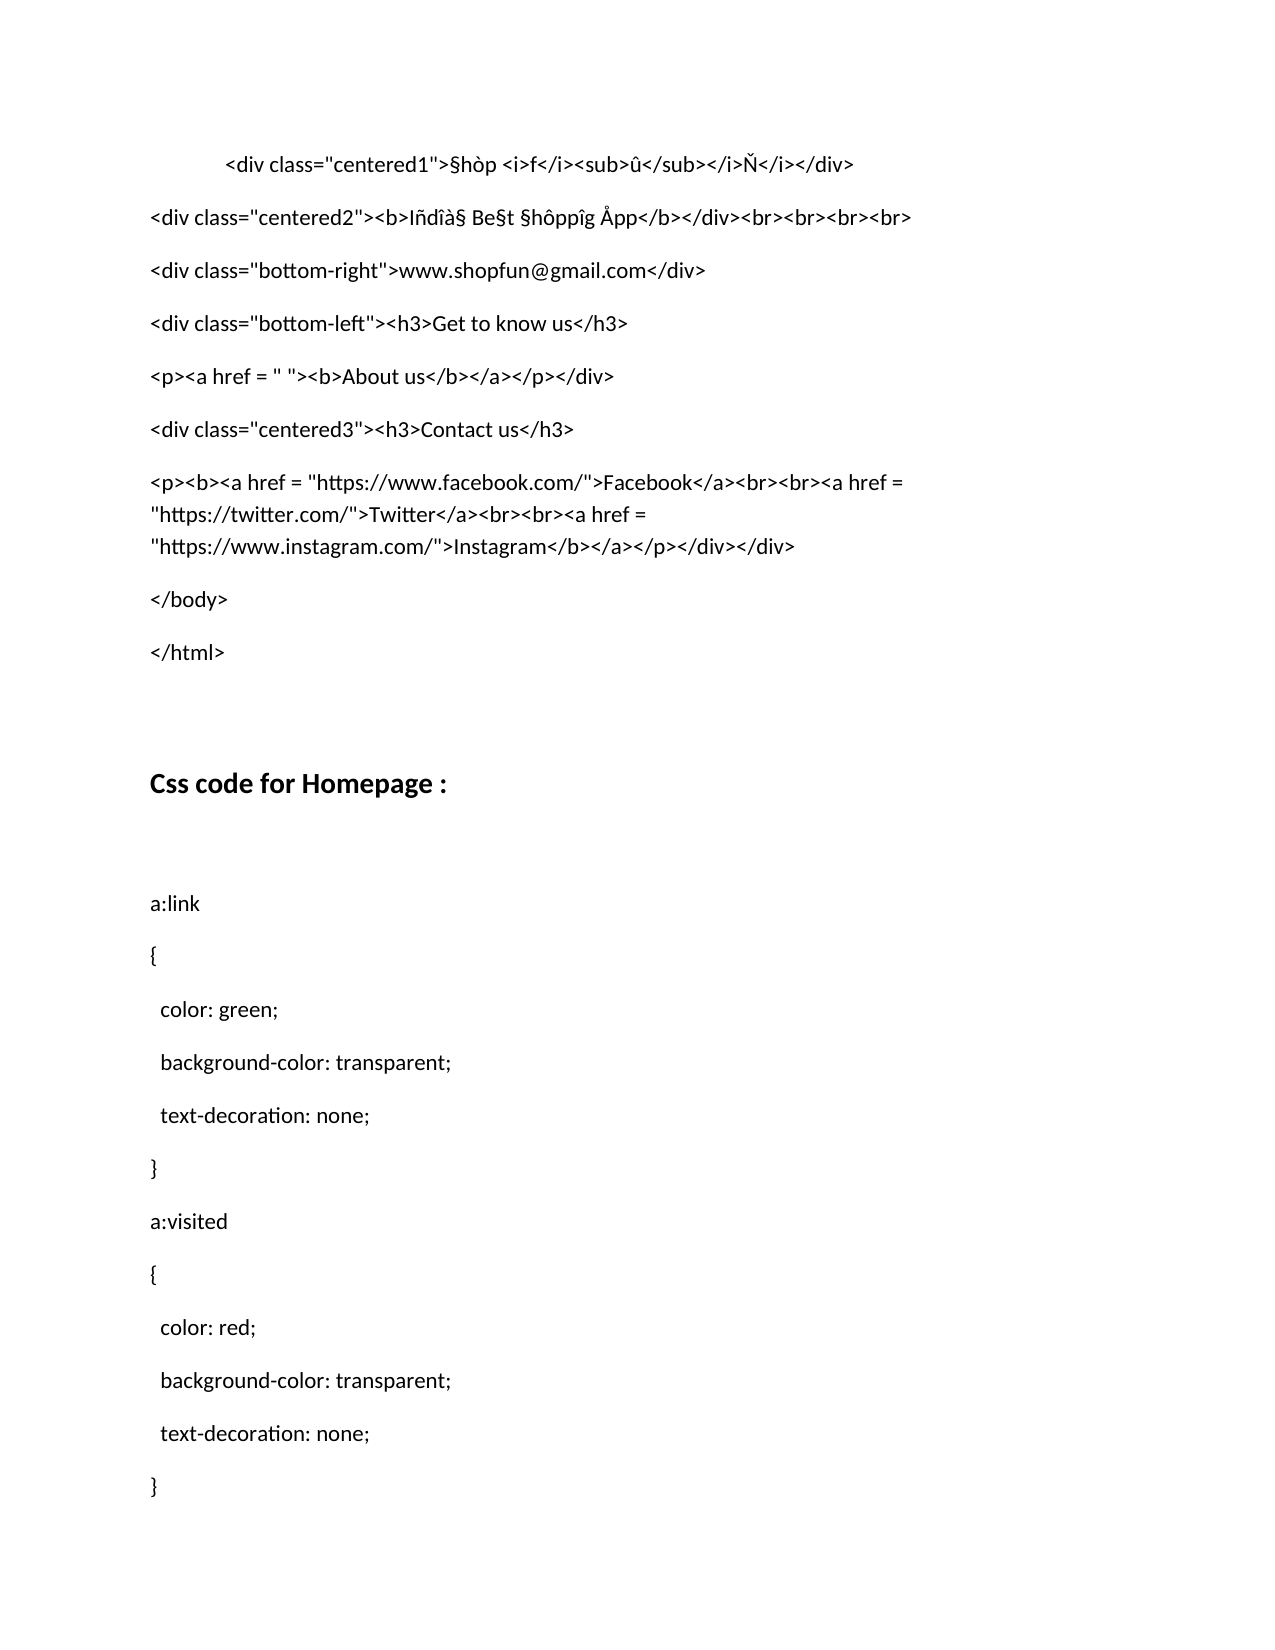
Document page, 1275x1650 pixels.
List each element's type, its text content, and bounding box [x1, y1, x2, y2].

text color: green; [150, 995, 1125, 1023]
text <div class="centered3"><h3>Contact us</h3> [150, 415, 1125, 443]
text { [150, 1260, 1125, 1288]
text } [150, 1472, 1125, 1500]
text <p><a href = " "><b>About us</b></a></p></div> [150, 362, 1125, 390]
text <div class="bottom-left"><h3>Get to know us</h3> [150, 309, 1125, 337]
text background-color: transparent; [150, 1048, 1125, 1076]
text text-decoration: none; [150, 1419, 1125, 1447]
text a:visited [150, 1207, 1125, 1235]
text text-decoration: none; [150, 1101, 1125, 1129]
text </html> [150, 638, 1125, 667]
text color: red; [150, 1313, 1125, 1341]
text <p><b><a href = "https://www.facebook.com/">Facebook</a><br><br><a href = "https://twitter.com/">Twitter</a><br><br><a href = "https://www.instagram.com/">Instagram</b></a></p></div></div> [150, 468, 1125, 561]
text <div class="centered2"><b>Iñdîà§ Be§t §hôppîg Åpp</b></div><br><br><br><br> [150, 203, 1125, 231]
text } [150, 1154, 1125, 1182]
text { [150, 942, 1125, 970]
text a:link [150, 889, 1125, 917]
text <div class="centered1">§hòp <i>f</i><sub>û</sub></i>Ň</i></div> [150, 150, 1125, 178]
text background-color: transparent; [150, 1366, 1125, 1394]
text Css code for Homepage : [150, 765, 1125, 801]
text </body> [150, 586, 1125, 613]
text <div class="bottom-right">www.shopfun@gmail.com</div> [150, 256, 1125, 284]
